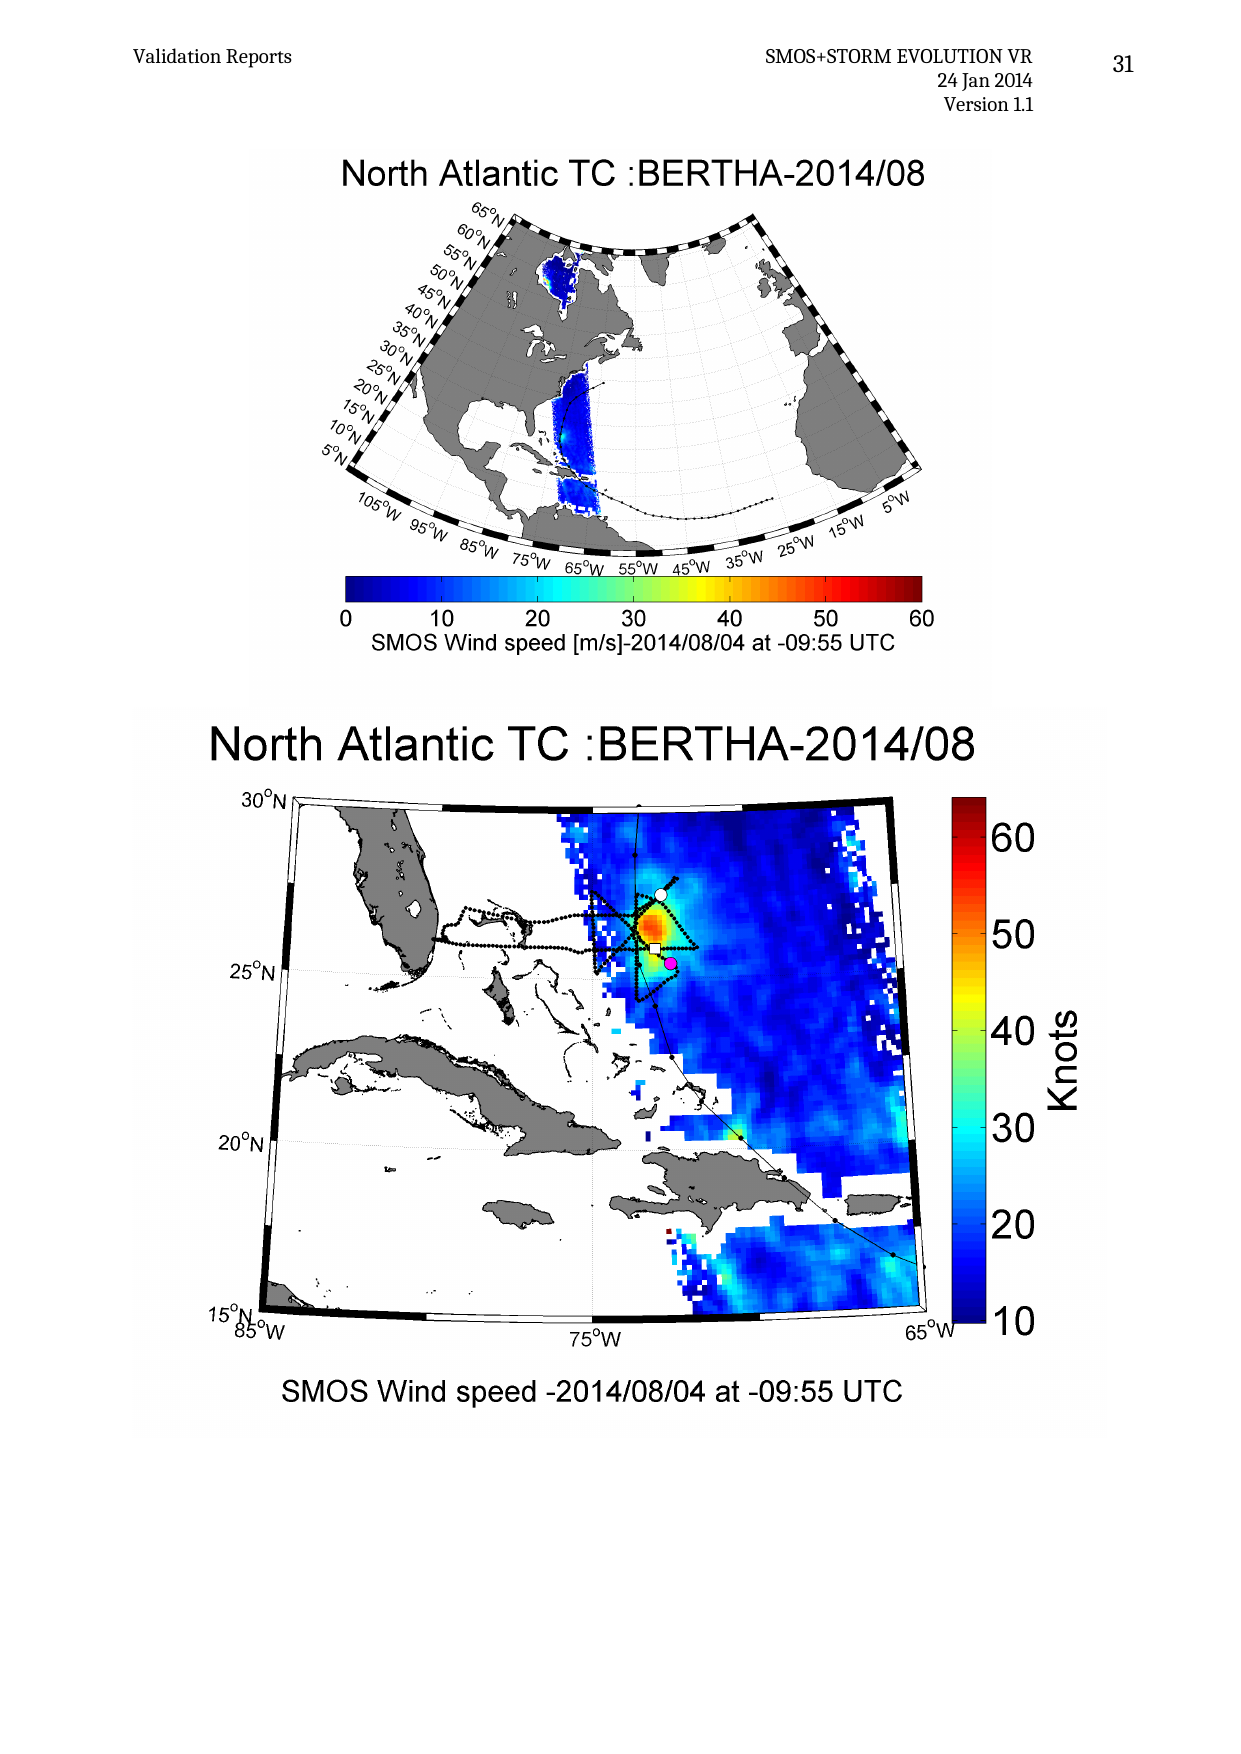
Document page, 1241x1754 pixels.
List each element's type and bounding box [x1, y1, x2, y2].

picture [132, 149, 1107, 1438]
